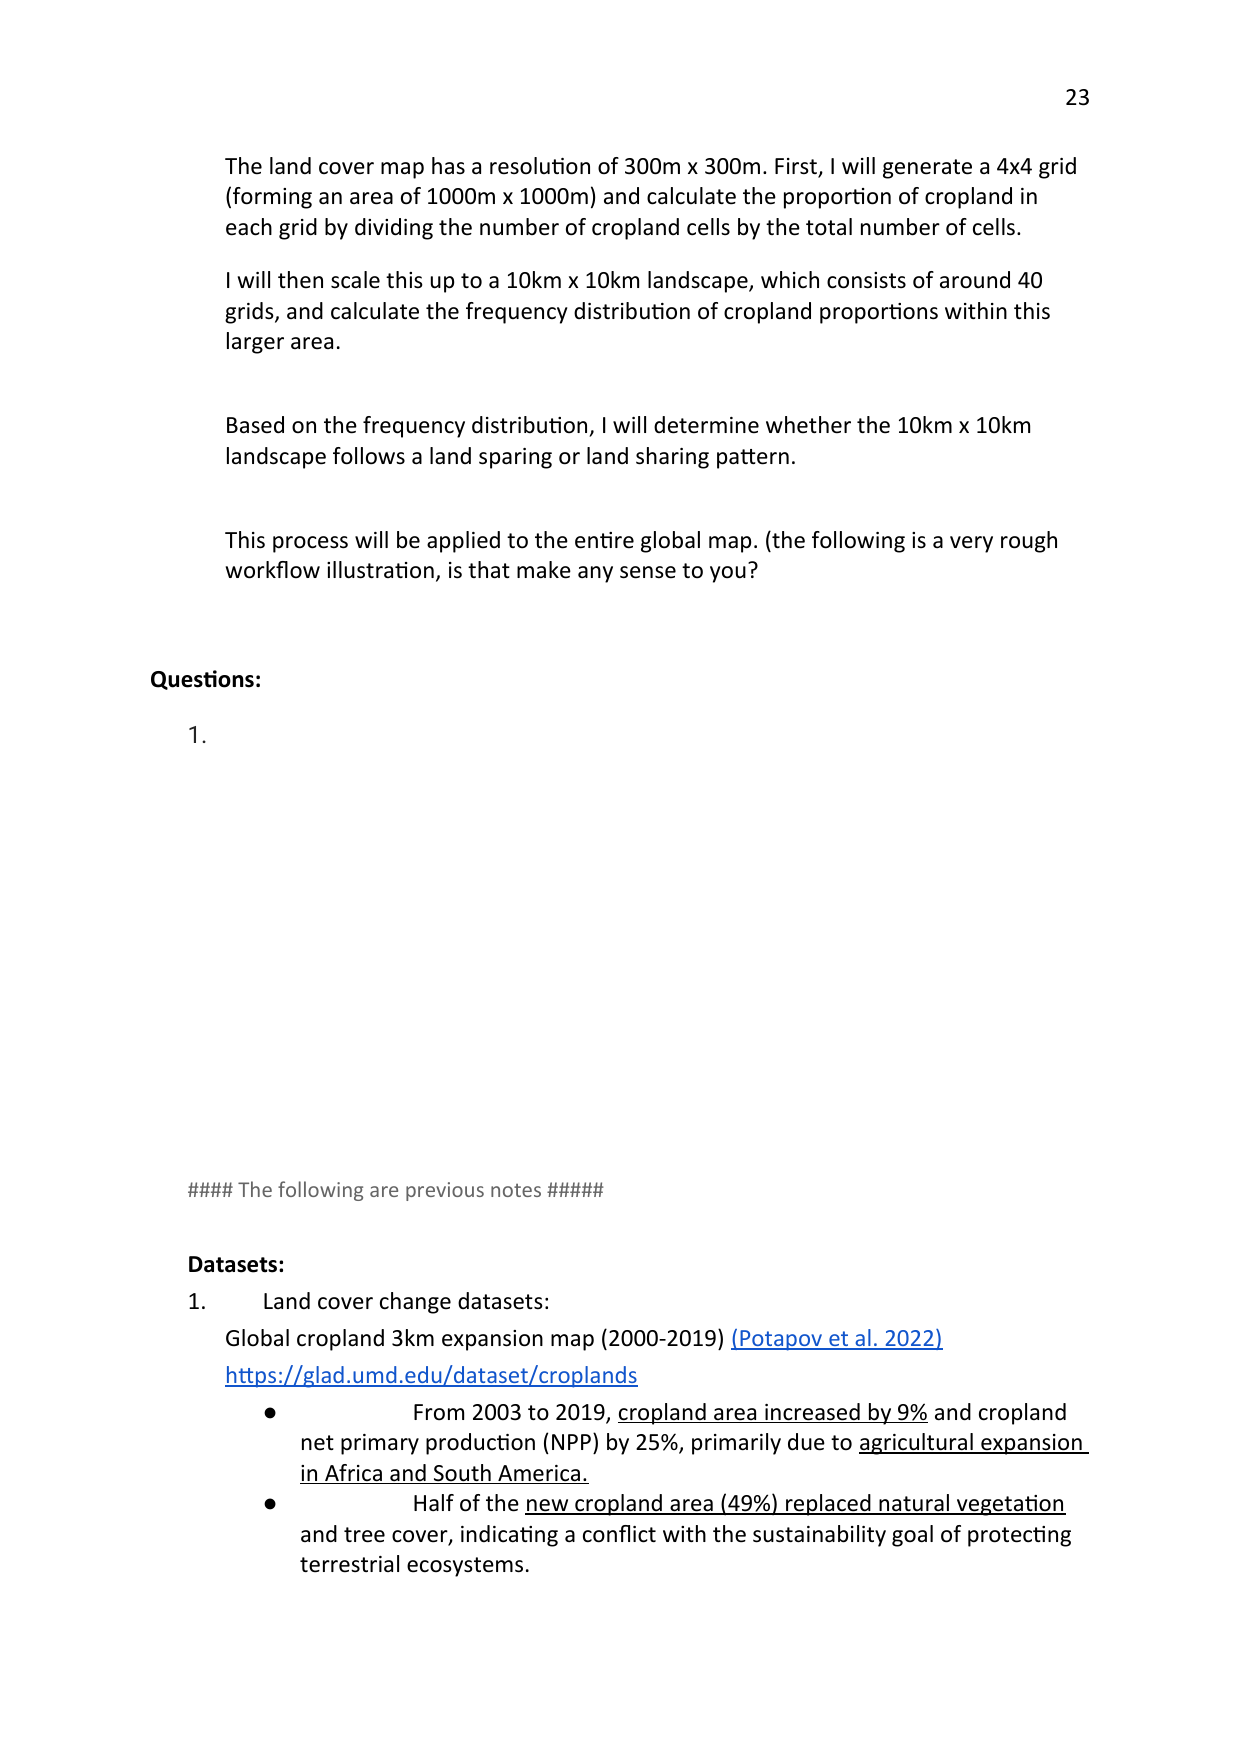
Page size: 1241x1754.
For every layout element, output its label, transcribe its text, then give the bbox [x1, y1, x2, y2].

text Datasets: [187, 1249, 1090, 1279]
text Based on the frequency distribution, I will determine whether the 10km x 10km landscape follows a land sparing or land sharing pattern. [225, 409, 1090, 501]
text Global cropland 3km expansion map (2000-2019) (Potapov et al. 2022) [225, 1322, 1090, 1353]
subtitle #### The following are previous notes ##### [187, 1176, 1090, 1203]
text https://glad.umd.edu/dataset/croplands [225, 1359, 1090, 1389]
list From 2003 to 2019, cropland area increased by 9% and cropland net primary production (NPP) by 25%, primarily due to agricultural expansion in Africa and South America. [262, 1396, 1090, 1487]
list Land cover change datasets: [187, 1285, 1090, 1316]
text I will then scale this up to a 10km x 10km landscape, which consists of around 40 grids, and calculate the frequency distribution of cropland proportions within this larger area. [225, 264, 1090, 387]
text The land cover map has a resolution of 300m x 300m. First, I will generate a 4x4 grid (forming an area of 1000m x 1000m) and calculate the proportion of cropland in each grid by dividing the number of cropland cells by the total number of cells. [225, 150, 1090, 242]
text Questions: [150, 663, 1090, 694]
text This process will be applied to the entire global map. (the following is a very rough workflow illustration, is that make any sense to you? [225, 524, 1090, 585]
list Half of the new cropland area (49%) replaced natural vegetation and tree cover, indicating a conflict with the sustainability goal of protecting terrestrial ecosystems. [262, 1487, 1090, 1579]
